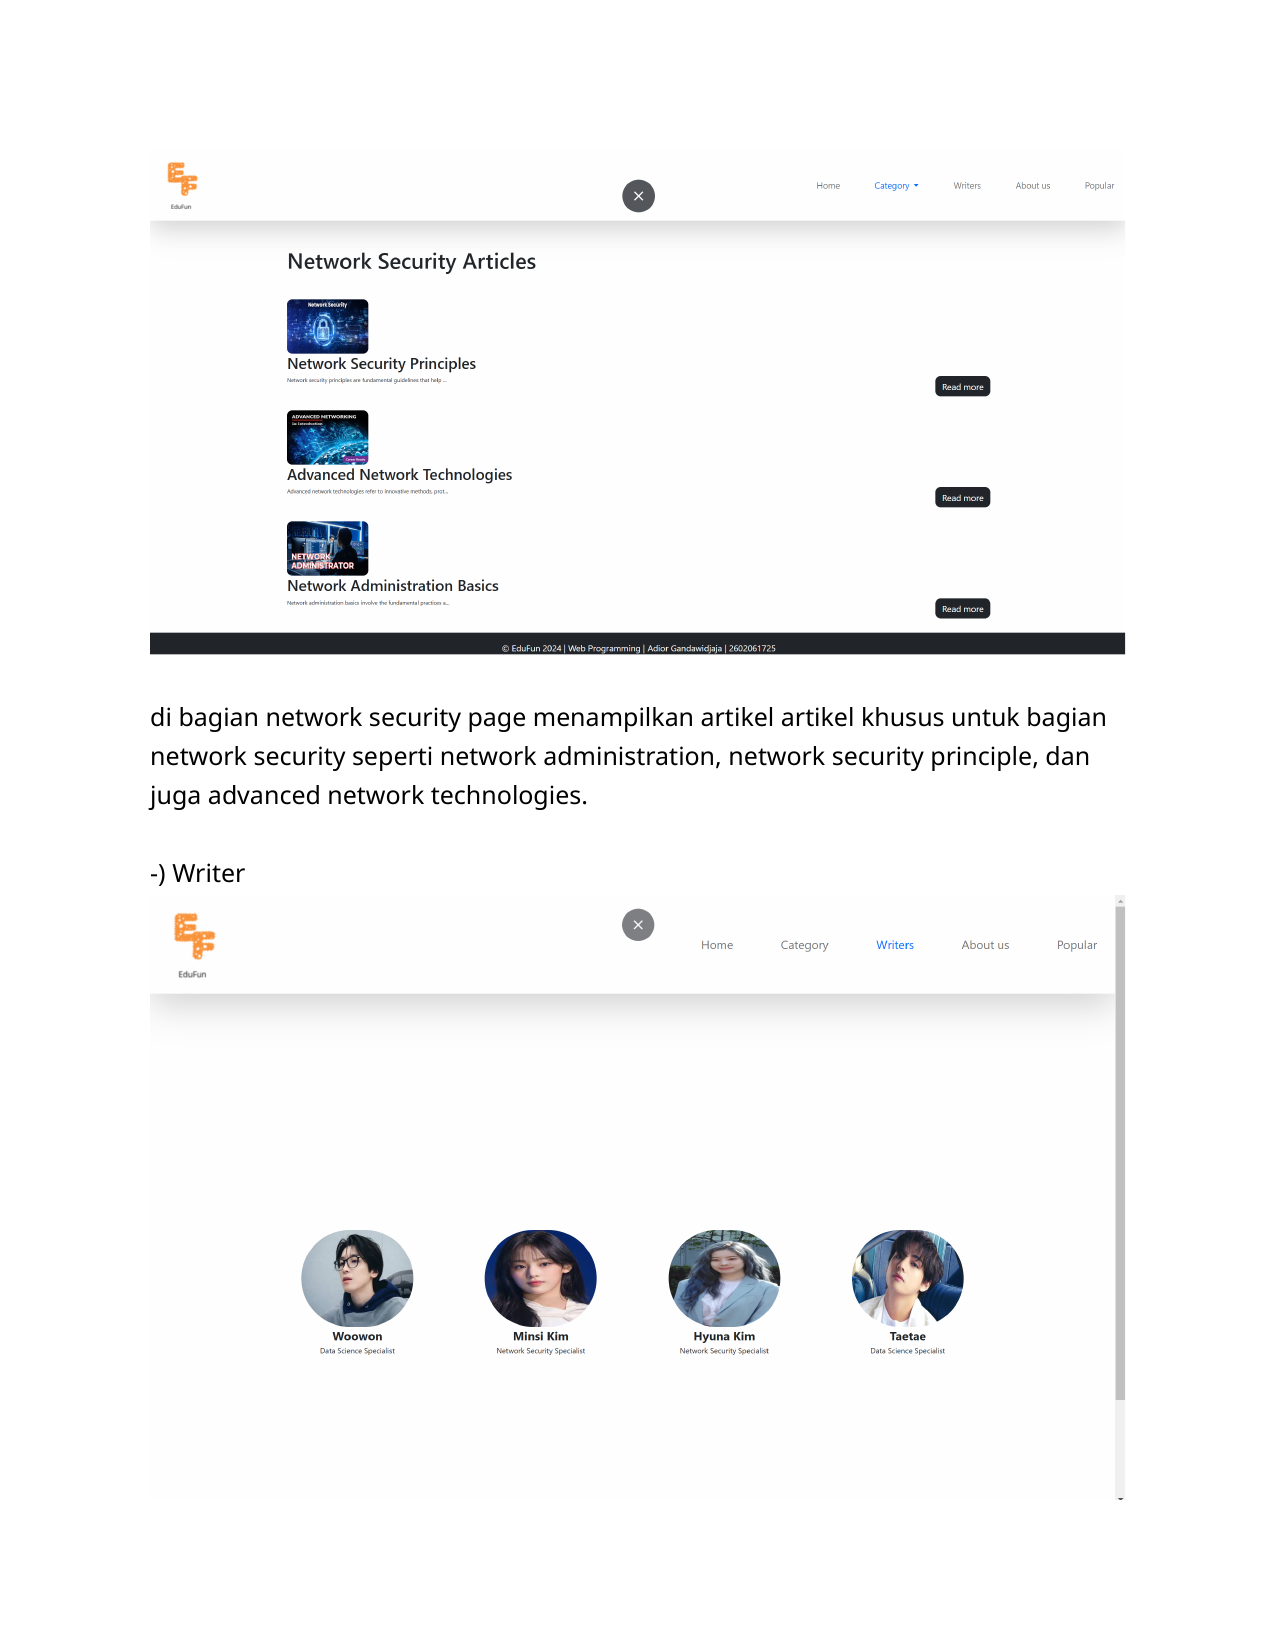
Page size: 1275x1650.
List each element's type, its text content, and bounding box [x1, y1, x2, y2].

picture [150, 895, 1125, 1500]
text -) Data Science Category Dalam data science category terdapat data data yang berkaitan dengan topik course data science seperti machine learning, deep learning dan juga nlp -) Network Security Category di bagian network security page menampilkan artikel artikel khusus untuk bagian network security seperti network administration, network security principle, dan juga advanced network technologies. -) Writer Pada bagian writer tertampil nama nama dan juga profile image mereka beserta dengan role penulis dari artikel tersebut lalu jika di klik bagian profile image maka akan direct ke page untuk menampilkan karya karya penulis penulis tersebut -) Writer Details Bagian penulis yang akan menampilkan karya karya dari penulis tersebut beserta menampilkan image, nama, dan juga job role yang mereka isi -) About Us Page about us menampilkan tulisan statis bagian about us seperti biasa -) Popular Menampilkan page artikel terpopuler, belum menerapkan pagination [150, 655, 1125, 895]
picture [150, 150, 1125, 655]
